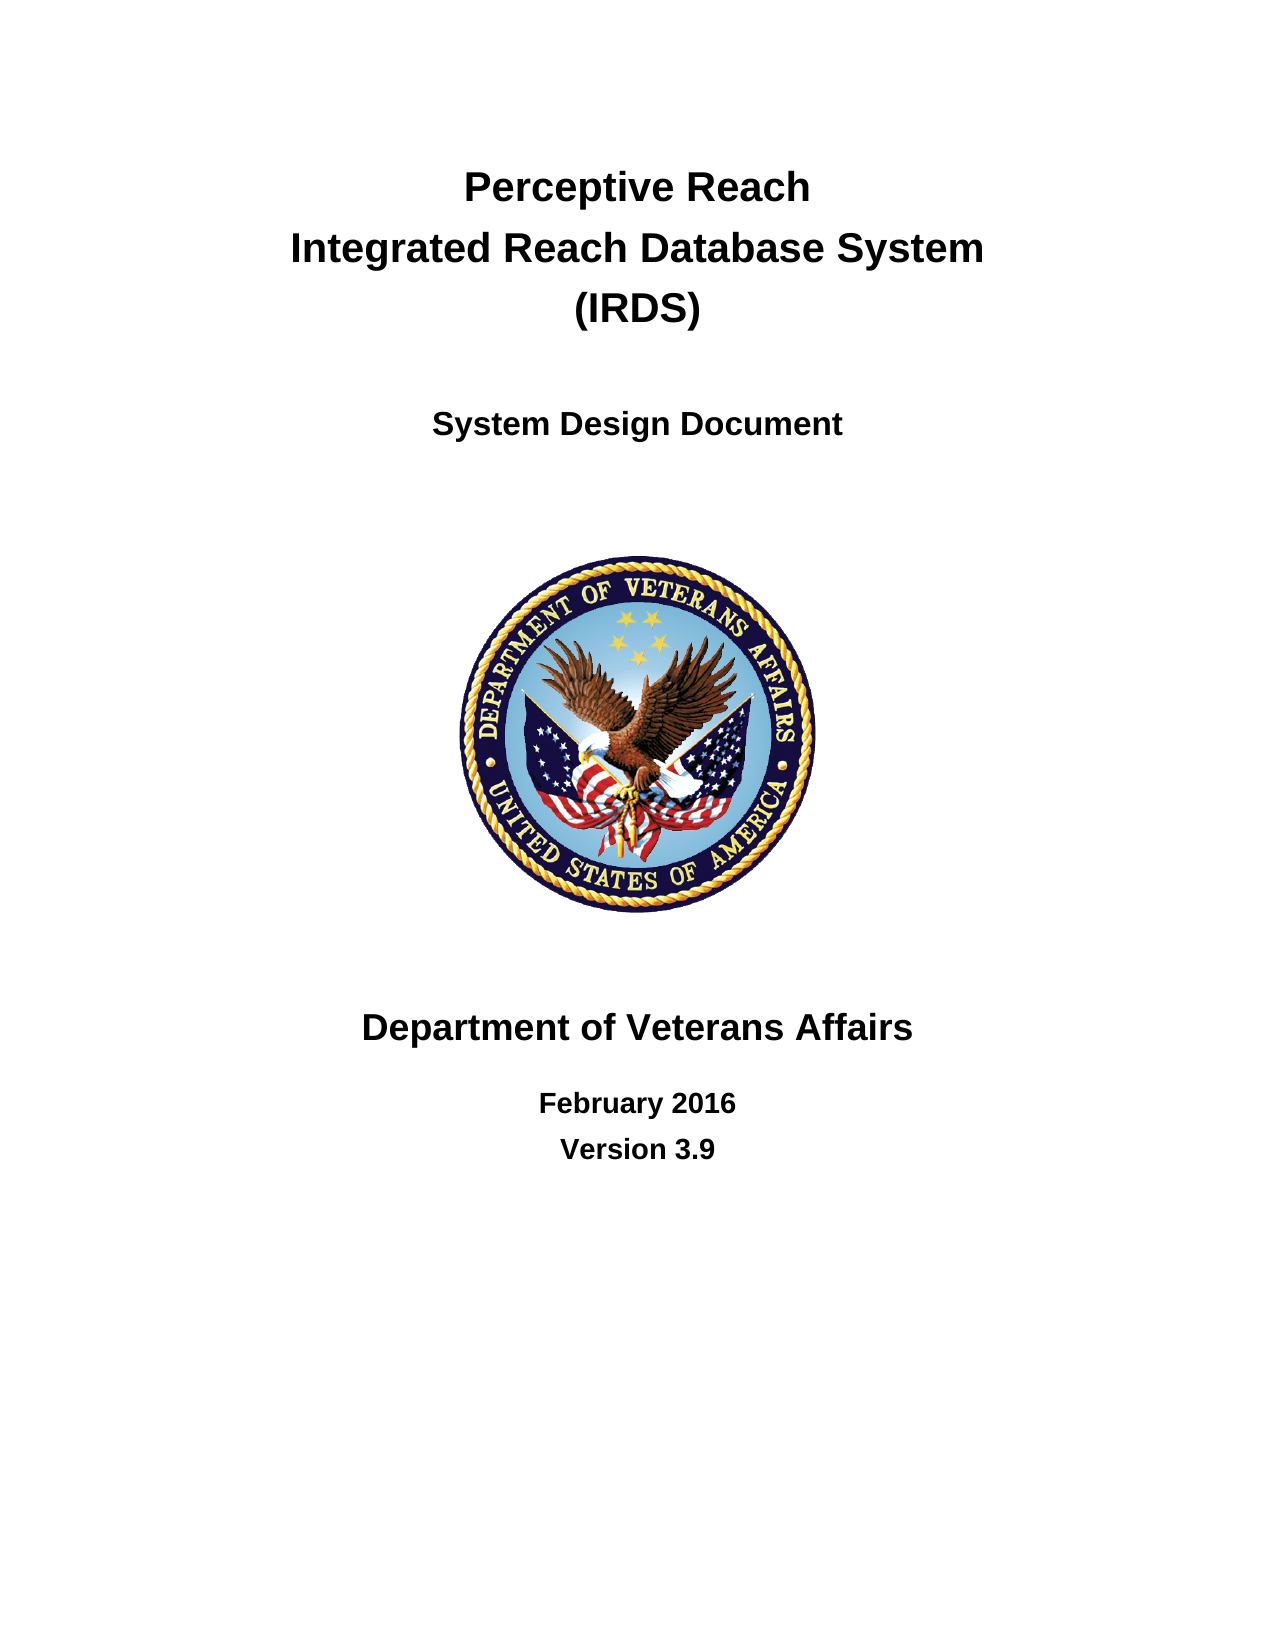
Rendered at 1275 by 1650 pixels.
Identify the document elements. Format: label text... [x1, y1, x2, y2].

title Perceptive Reach [150, 162, 1125, 210]
title System Design Document [150, 404, 1125, 443]
title Version 3.9 [150, 1132, 1125, 1166]
title (IRDS) [150, 283, 1125, 331]
title Integrated Reach Database System [150, 223, 1125, 271]
title February 2016 [150, 1086, 1125, 1119]
title Department of Veterans Affairs [150, 1005, 1125, 1048]
picture [459, 556, 816, 913]
